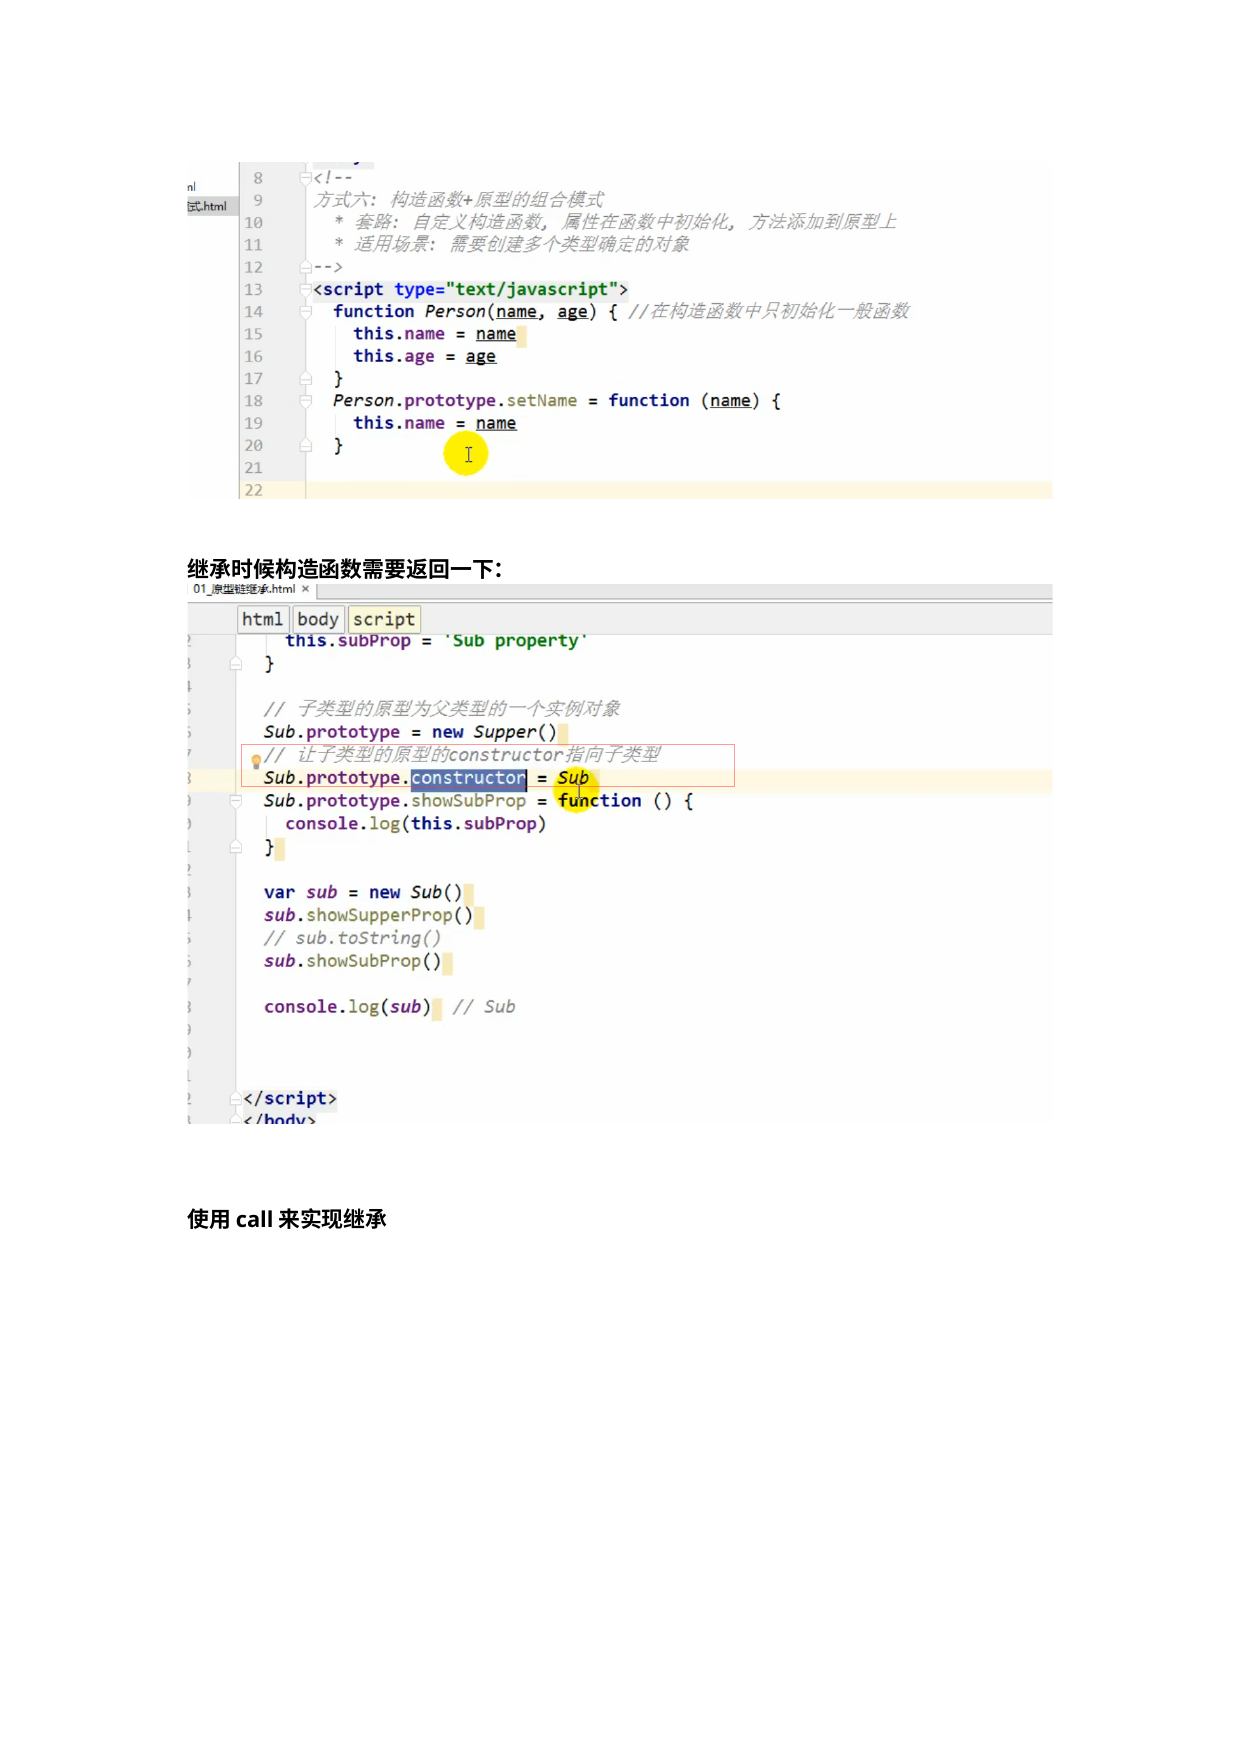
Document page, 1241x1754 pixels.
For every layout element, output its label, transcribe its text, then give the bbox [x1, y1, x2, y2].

picture [187, 584, 1053, 1124]
picture [187, 162, 1053, 499]
text 继承时候构造函数需要返回一下： [187, 552, 1053, 584]
text 使用call来实现继承 [187, 1202, 1053, 1234]
